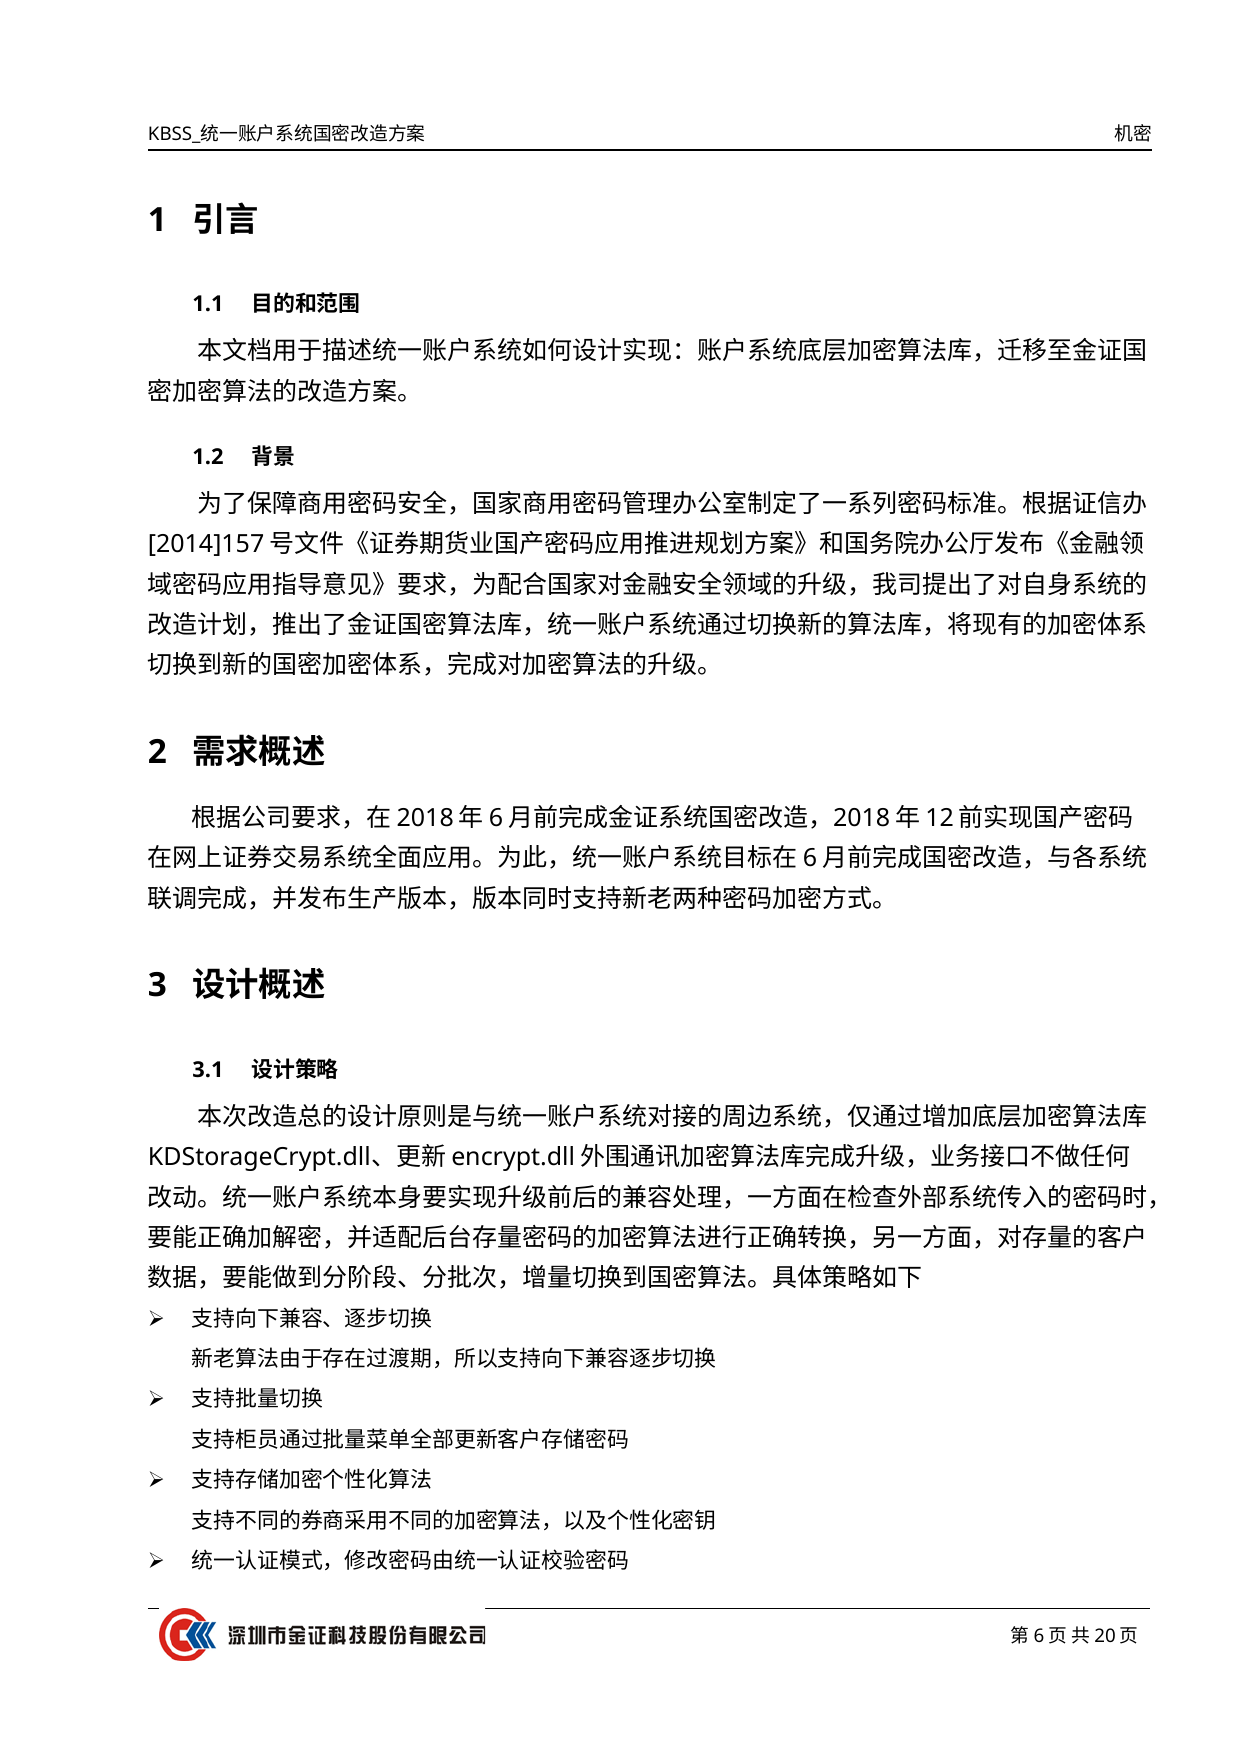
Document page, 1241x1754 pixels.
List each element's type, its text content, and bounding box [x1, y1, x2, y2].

text 本文档用于描述统一账户系统如何设计实现：账户系统底层加密算法库，迁移至金证国密加密算法的改造方案。 [148, 329, 1152, 409]
list 支持向下兼容、逐步切换 [148, 1296, 1152, 1337]
text 新老算法由于存在过渡期，所以支持向下兼容逐步切换 [148, 1337, 1152, 1377]
text 本次改造总的设计原则是与统一账户系统对接的周边系统，仅通过增加底层加密算法库KDStorageCrypt.dll、更新encrypt.dll外围通讯加密算法库完成升级，业务接口不做任何改动。统一账户系统本身要实现升级前后的兼容处理，一方面在检查外部系统传入的密码时，要能正确加解密，并适配后台存量密码的加密算法进行正确转换，另一方面，对存量的客户数据，要能做到分阶段、分批次，增量切换到国密算法。具体策略如下 [148, 1094, 1152, 1296]
text 支持不同的券商采用不同的加密算法，以及个性化密钥 [148, 1498, 1152, 1539]
subtitle 引言 [148, 176, 1152, 257]
list 统一认证模式，修改密码由统一认证校验密码 [148, 1539, 1152, 1579]
picture [159, 1608, 486, 1661]
text 根据公司要求，在2018年6月前完成金证系统国密改造，2018年12前实现国产密码在网上证券交易系统全面应用。为此，统一账户系统目标在6月前完成国密改造，与各系统联调完成，并发布生产版本，版本同时支持新老两种密码加密方式。 [148, 795, 1152, 917]
subtitle 目的和范围 [192, 282, 1152, 322]
subtitle 设计策略 [192, 1047, 1152, 1088]
text 为了保障商用密码安全，国家商用密码管理办公室制定了一系列密码标准。根据证信办[2014]157号文件《证券期货业国产密码应用推进规划方案》和国务院办公厅发布《金融领域密码应用指导意见》要求，为配合国家对金融安全领域的升级，我司提出了对自身系统的改造计划，推出了金证国密算法库，统一账户系统通过切换新的算法库，将现有的加密体系切换到新的国密加密体系，完成对加密算法的升级。 [148, 481, 1152, 683]
list 支持批量切换 [148, 1377, 1152, 1417]
list 支持存储加密个性化算法 [148, 1458, 1152, 1498]
text 支持柜员通过批量菜单全部更新客户存储密码 [148, 1417, 1152, 1458]
subtitle 设计概述 [148, 942, 1152, 1022]
subtitle 需求概述 [148, 708, 1152, 789]
subtitle 背景 [192, 434, 1152, 475]
